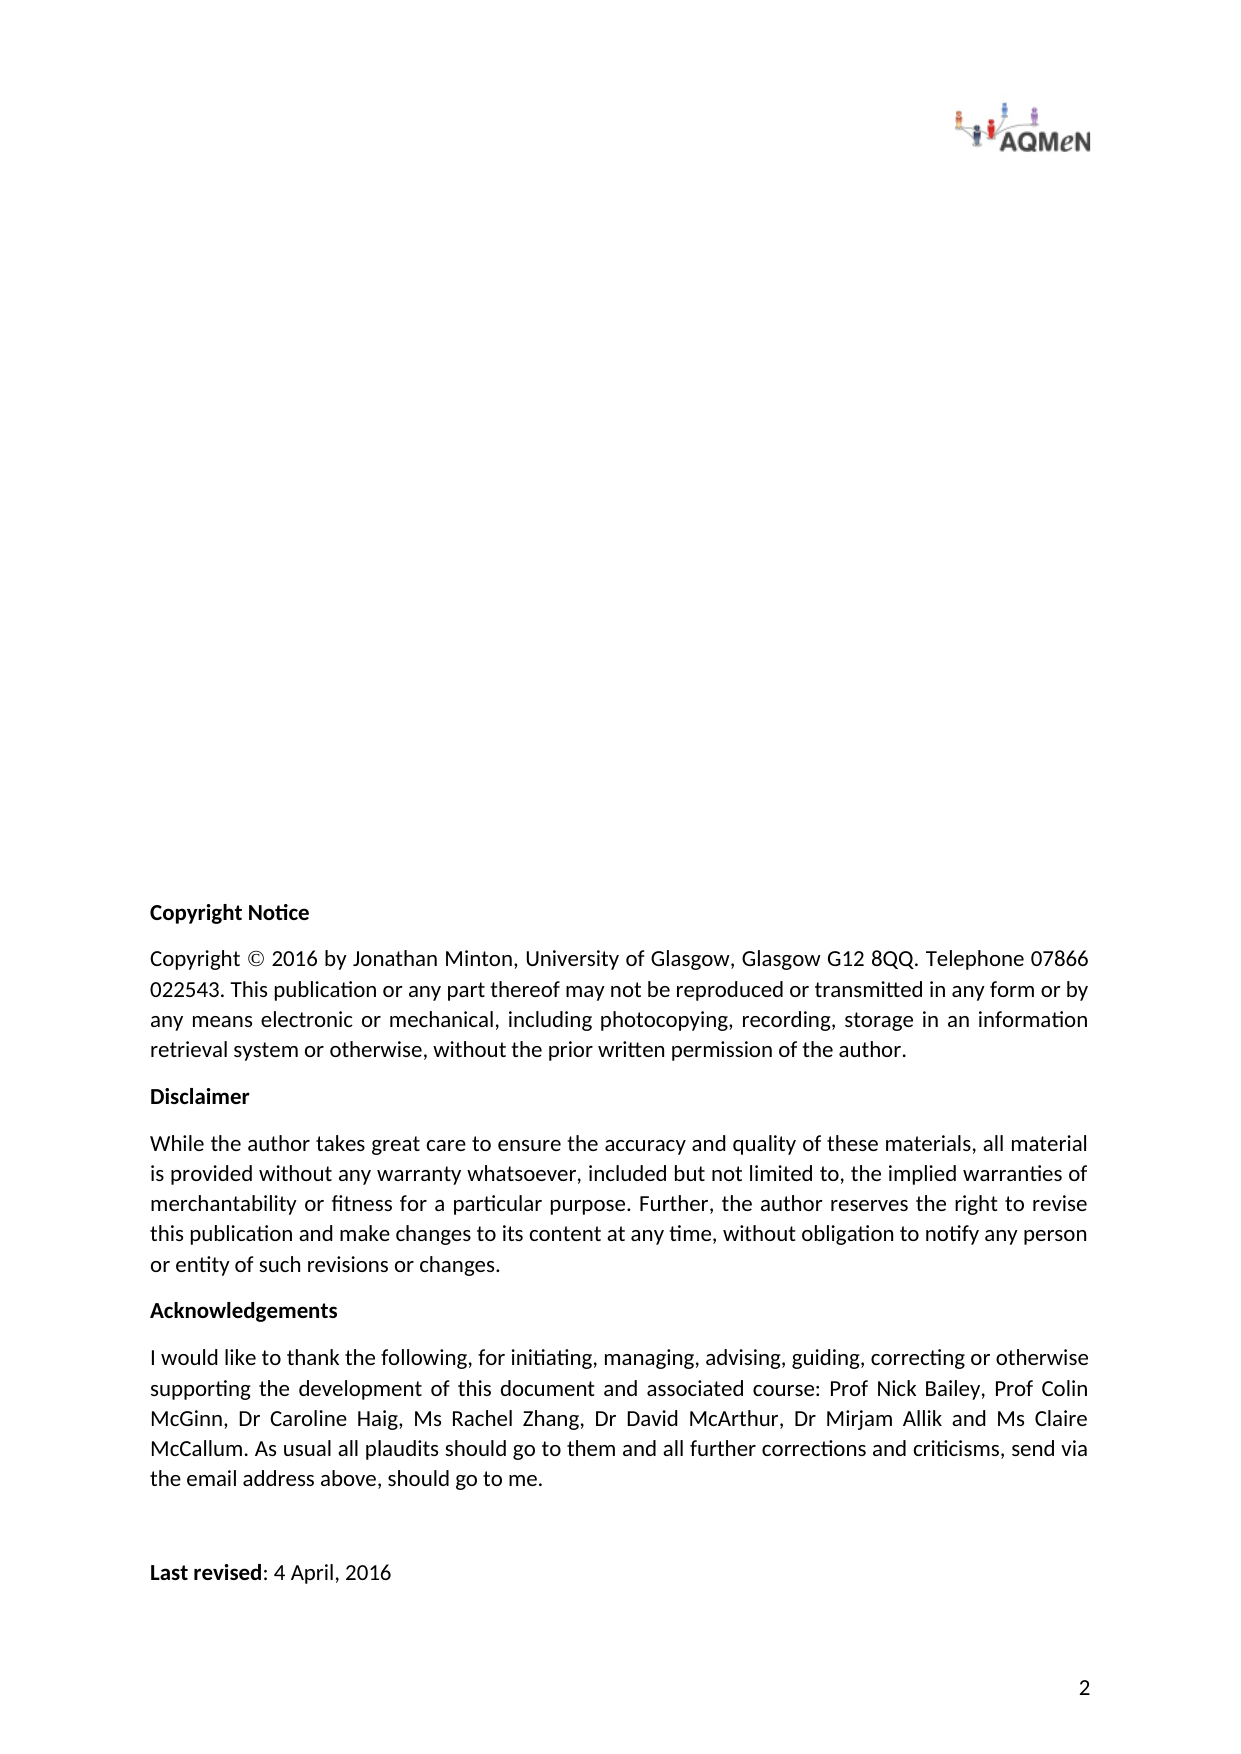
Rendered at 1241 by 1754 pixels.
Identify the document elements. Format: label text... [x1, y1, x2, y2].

text Last revised: 4 April, 2016 [150, 1558, 1090, 1586]
text Copyright 2016 by Jonathan Minton, University of Glasgow, Glasgow G12 8QQ. Telephone 07866 022543. This publication or any part thereof may not be reproduced or transmitted in any form or by any means electronic or mechanical, including photocopying, recording, storage in an information retrieval system or otherwise, without the prior written permission of the author. [150, 944, 1090, 1063]
text While the author takes great care to ensure the accuracy and quality of these materials, all material is provided without any warranty whatsoever, included but not limited to, the implied warranties of merchantability or fitness for a particular purpose. Further, the author reserves the right to revise this publication and make changes to its content at any time, without obligation to notify any person or entity of such revisions or changes. [150, 1129, 1090, 1278]
text I would like to thank the following, for initiating, managing, advising, guiding, correcting or otherwise supporting the development of this document and associated course: Prof Nick Bailey, Prof Colin McGinn, Dr Caroline Haig, Ms Rachel Zhang, Dr David McArthur, Dr Mirjam Allik and Ms Claire McCallum. As usual all plaudits should go to them and all further corrections and criticisms, send via the email address above, should go to me. [150, 1343, 1090, 1492]
picture [955, 73, 1091, 182]
text Copyright Notice [150, 898, 1090, 926]
text Disclaimer [150, 1082, 1090, 1110]
text Acknowledgements [150, 1297, 1090, 1324]
